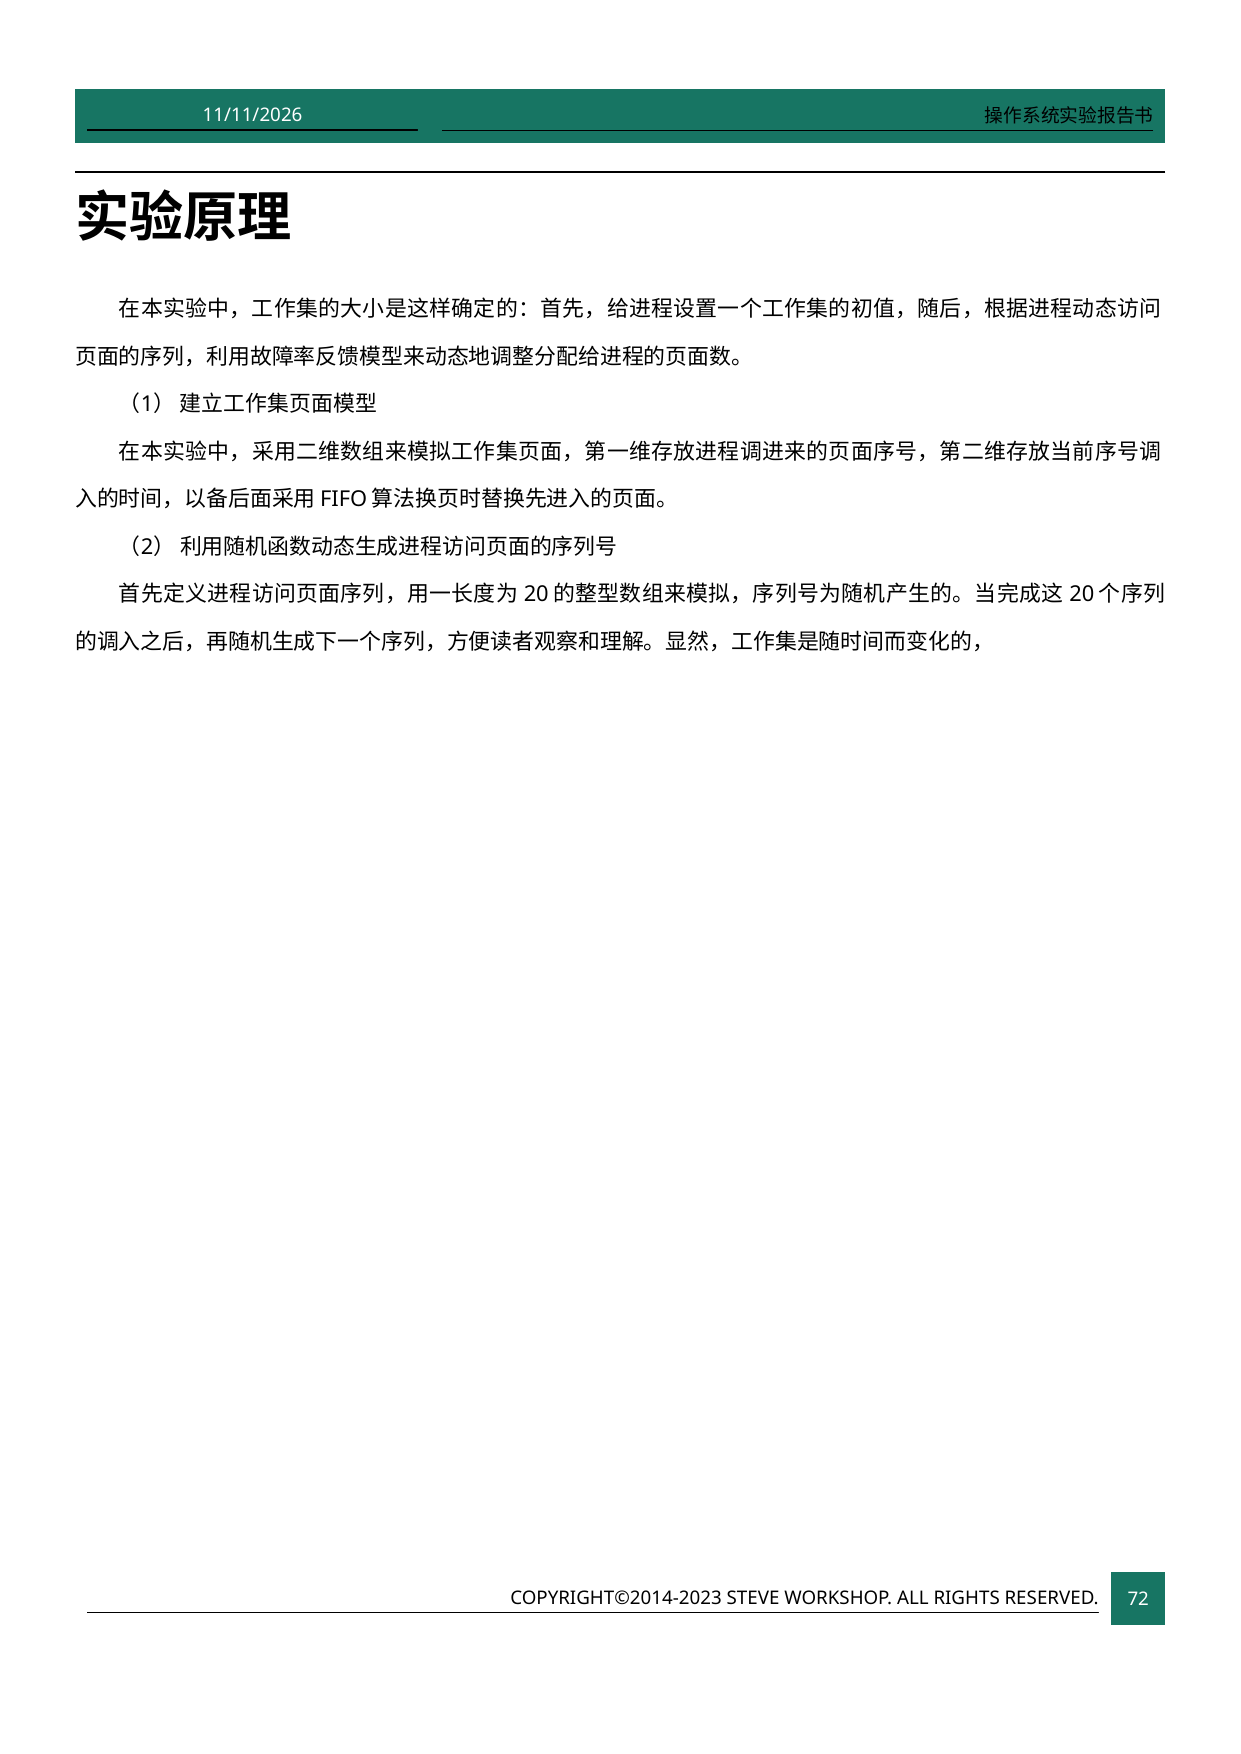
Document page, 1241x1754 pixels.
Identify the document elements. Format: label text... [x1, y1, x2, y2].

text （2） 利用随机函数动态生成进程访问页面的序列号 [75, 529, 1165, 561]
text 在本实验中，工作集的大小是这样确定的：首先，给进程设置一个工作集的初值，随后，根据进程动态访问页面的序列，利用故障率反馈模型来动态地调整分配给进程的页面数。 [75, 291, 1165, 370]
text （1） 建立工作集页面模型 [75, 386, 1165, 418]
text 首先定义进程访问页面序列，用一长度为20的整型数组来模拟，序列号为随机产生的。当完成这20个序列的调入之后，再随机生成下一个序列，方便读者观察和理解。显然，工作集是随时间而变化的， [75, 576, 1165, 656]
text 在本实验中，采用二维数组来模拟工作集页面，第一维存放进程调进来的页面序号，第二维存放当前序号调入的时间，以备后面采用FIFO算法换页时替换先进入的页面。 [75, 434, 1165, 513]
text 实验原理 [75, 173, 1165, 252]
